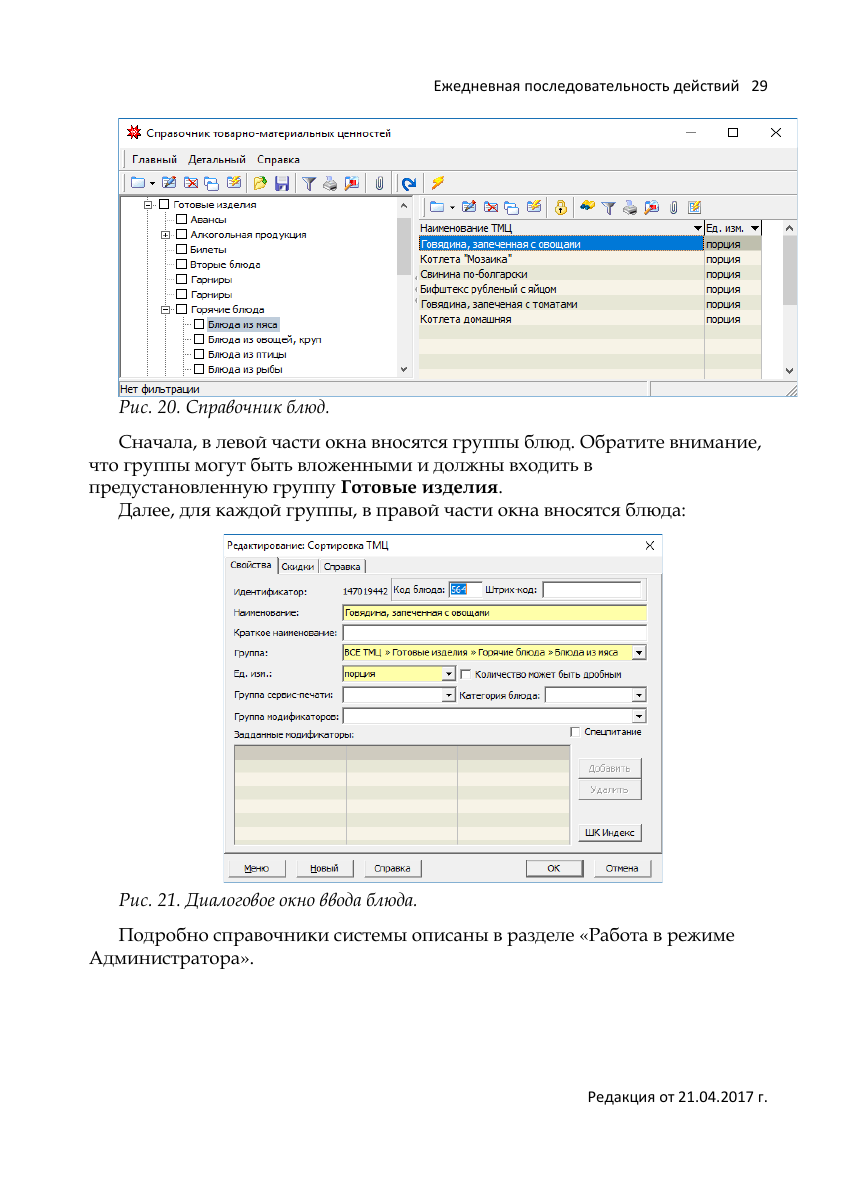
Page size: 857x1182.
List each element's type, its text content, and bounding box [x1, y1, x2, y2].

text Рис. 21. Диалоговое окно ввода блюда. [89, 889, 768, 912]
text Сначала, в левой части окна вносятся группы блюд. Обратите внимание, что группы могут быть вложенными и должны входить в предустановленную группу Готовые изделия. [89, 431, 768, 499]
picture [118, 118, 798, 397]
text Далее, для каждой группы, в правой части окна вносятся блюда: [89, 499, 768, 522]
text Подробно справочники системы описаны в разделе «Работа в режиме Администратора». [89, 924, 768, 969]
text Рис. 20. Справочник блюд. [89, 396, 768, 419]
picture [223, 534, 663, 883]
